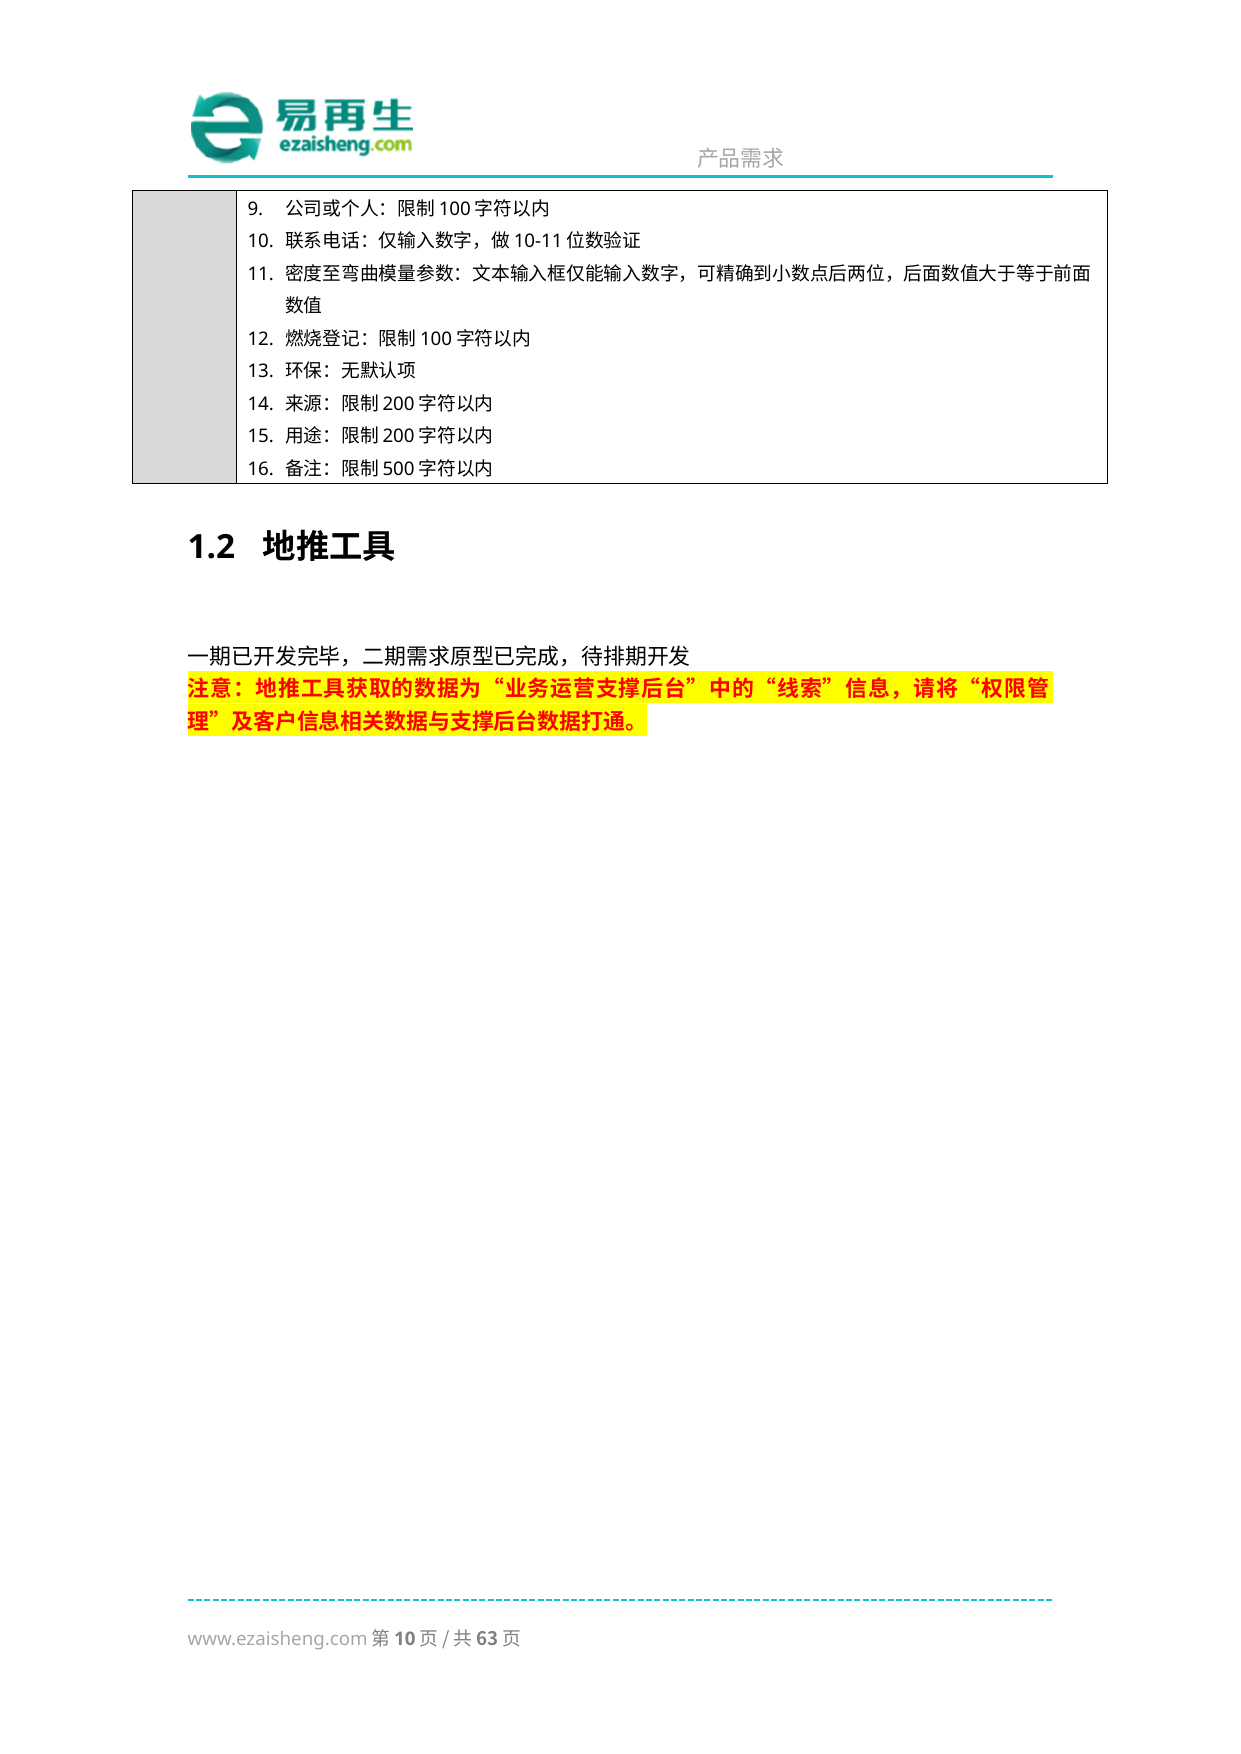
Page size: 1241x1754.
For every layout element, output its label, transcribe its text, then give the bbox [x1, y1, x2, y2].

picture [187, 88, 418, 167]
table_cell 页面元素 [133, 191, 236, 483]
text 一期已开发完毕，二期需求原型已完成，待排期开发 [187, 638, 1053, 671]
text 注意：地推工具获取的数据为“业务运营支撑后台”中的“线索”信息，请将“权限管理”及客户信息相关数据与支撑后台数据打通。 [187, 671, 1053, 736]
subtitle 地推工具 [187, 511, 1053, 576]
